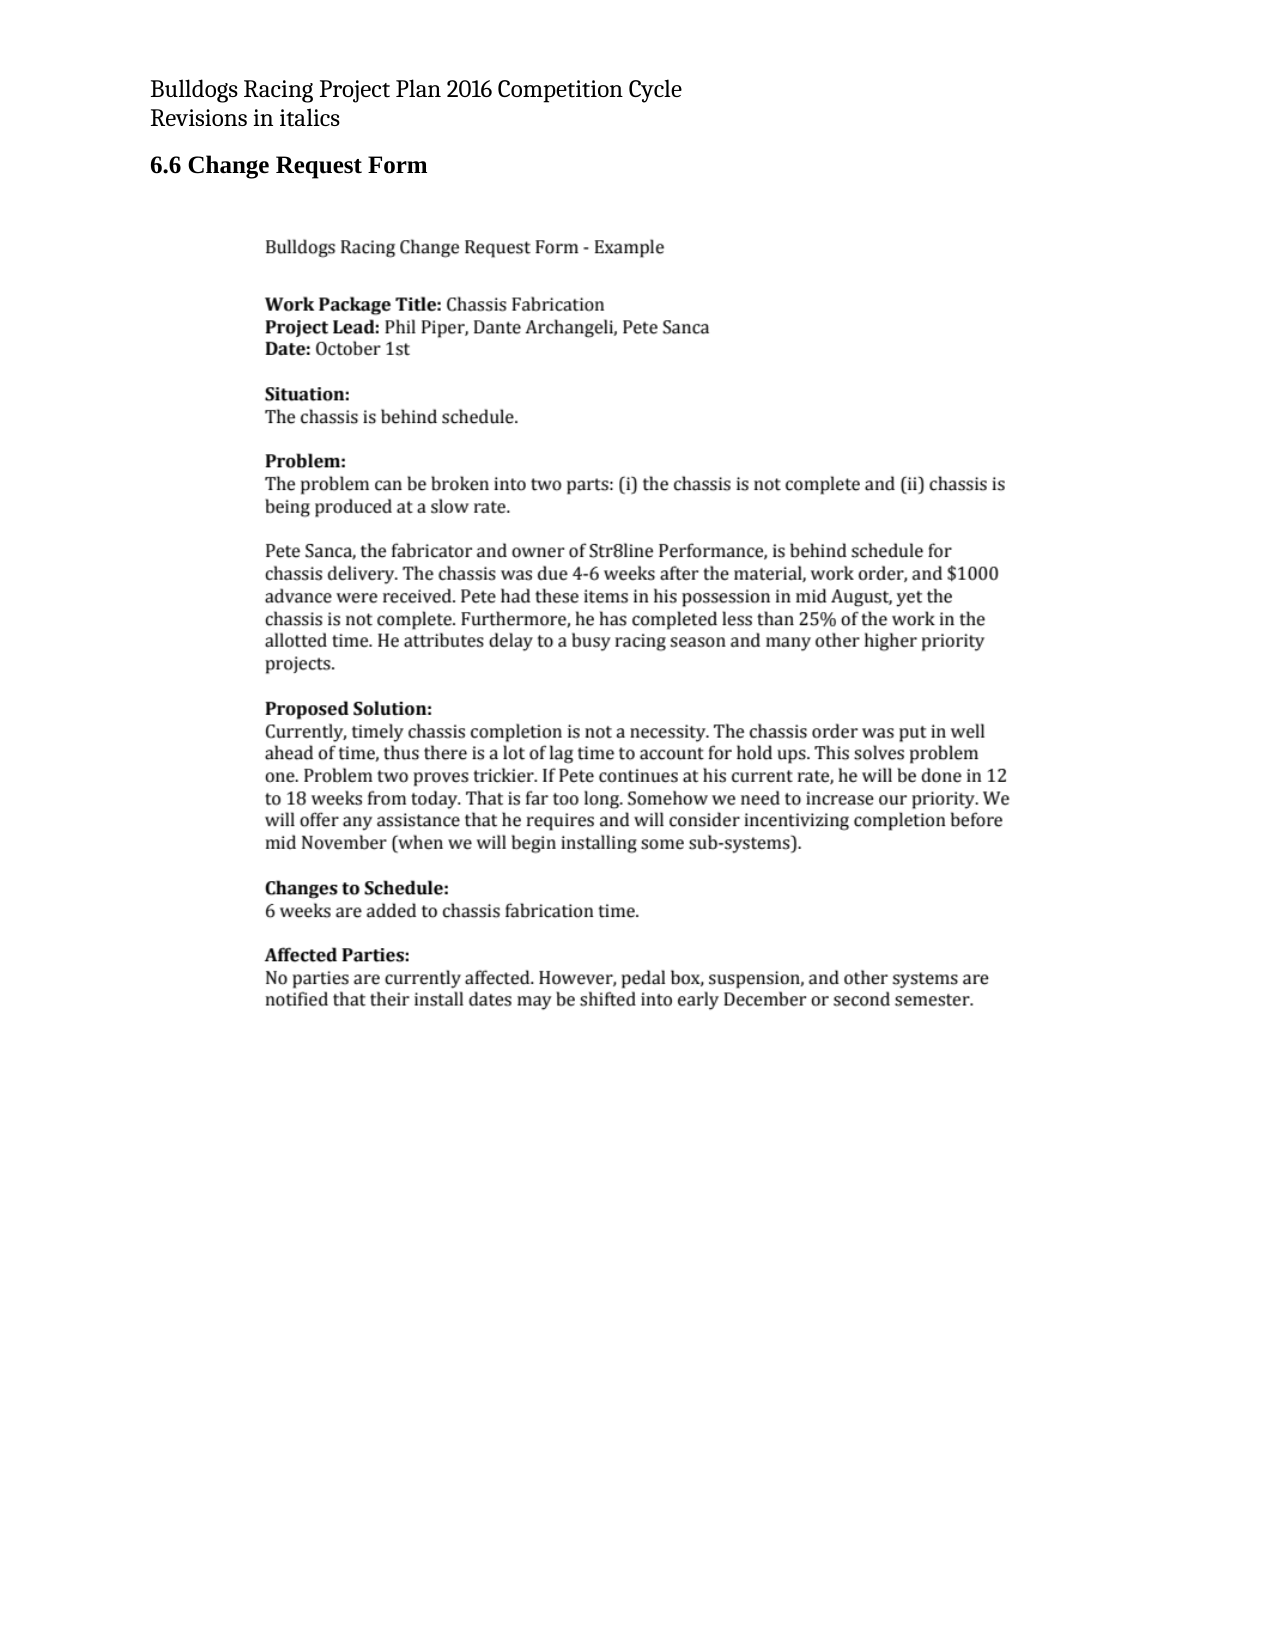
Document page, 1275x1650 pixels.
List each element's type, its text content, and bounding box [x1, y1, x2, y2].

text 6.6 Change Request Form [150, 150, 1125, 179]
